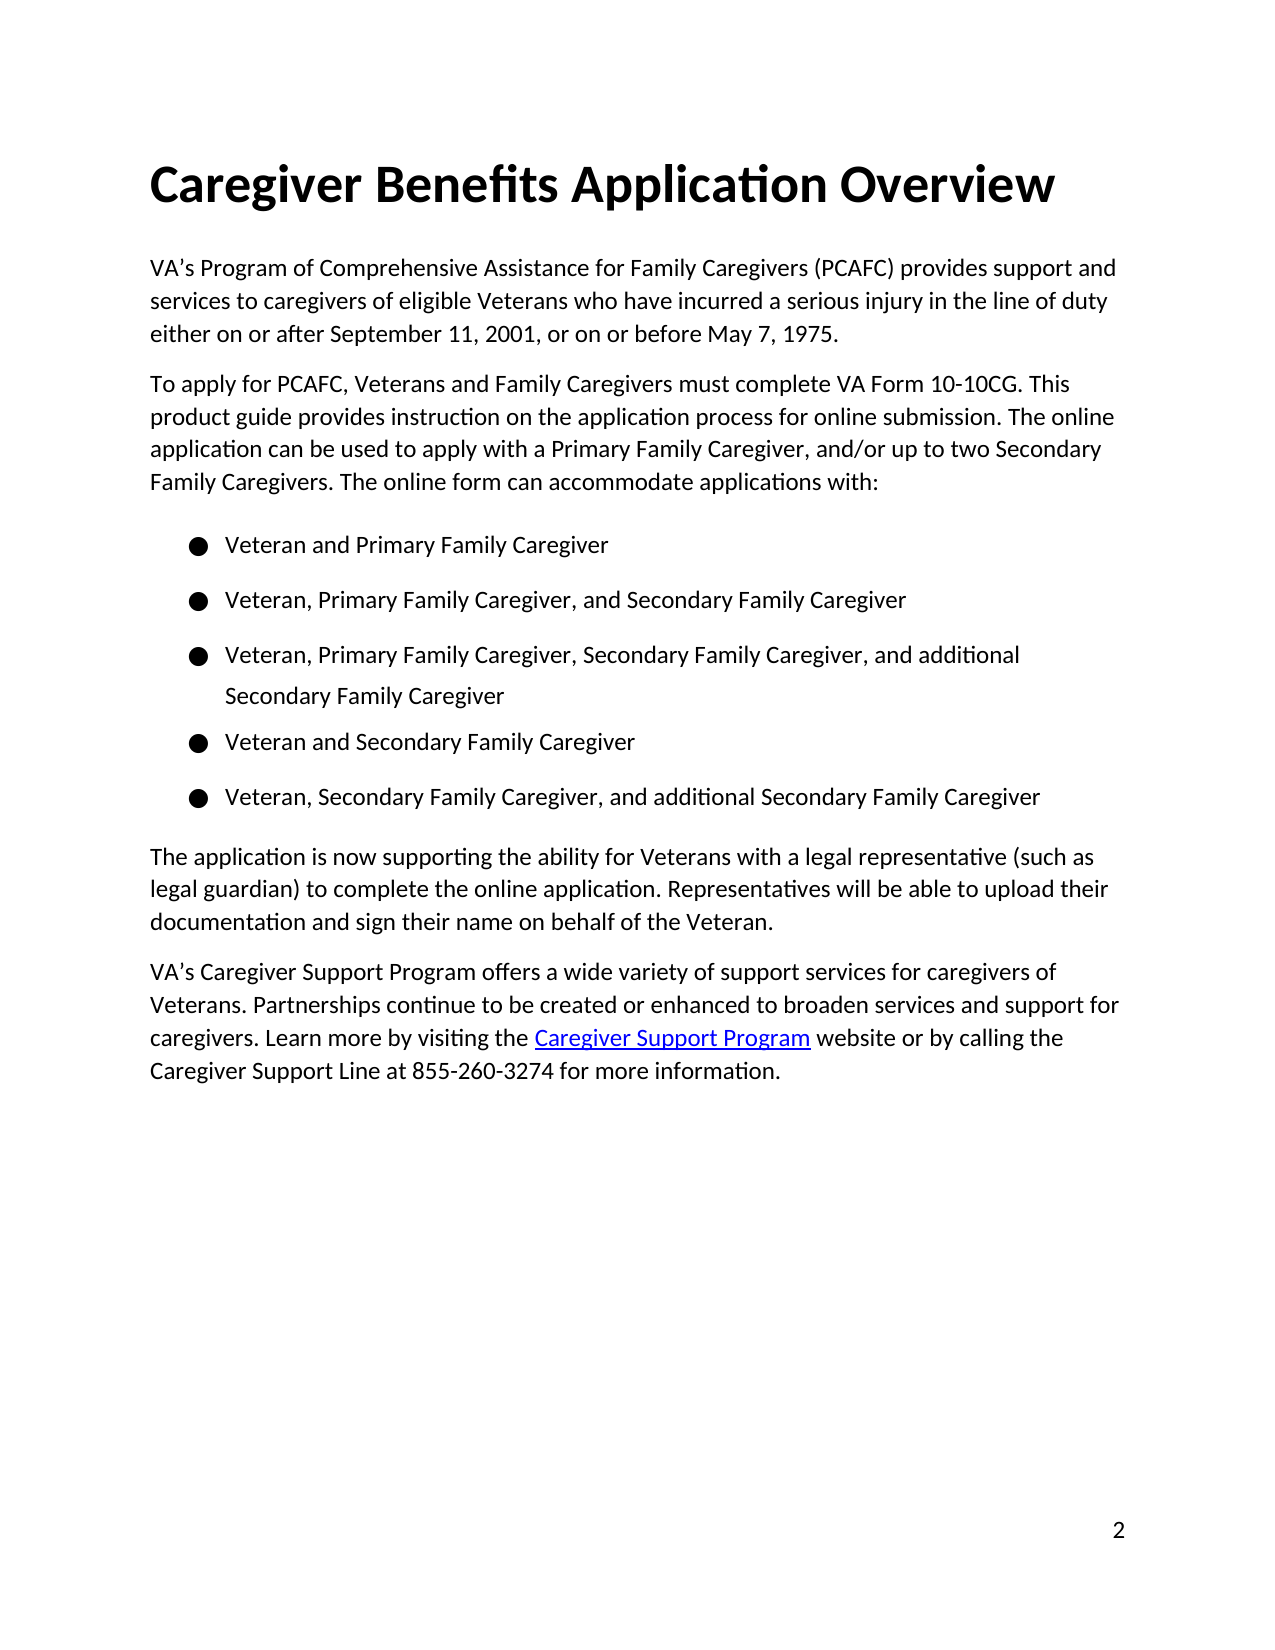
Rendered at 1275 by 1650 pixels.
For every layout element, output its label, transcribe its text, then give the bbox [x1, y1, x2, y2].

list Veteran, Secondary Family Caregiver, and additional Secondary Family Caregiver [225, 769, 1125, 820]
subtitle Caregiver Benefits Application Overview [150, 150, 1125, 216]
text To apply for PCAFC, Veterans and Family Caregivers must complete VA Form 10-10CG. This product guide provides instruction on the application process for online submission. The online application can be used to apply with a Primary Family Caregiver, and/or up to two Secondary Family Caregivers. The online form can accommodate applications with: [150, 368, 1125, 497]
list Veteran and Secondary Family Caregiver [225, 713, 1125, 764]
list Veteran and Primary Family Caregiver [225, 516, 1125, 567]
text The application is now supporting the ability for Veterans with a legal representative (such as legal guardian) to complete the online application. Representatives will be able to upload their documentation and sign their name on behalf of the Veteran. [150, 841, 1125, 937]
text VA’s Program of Comprehensive Assistance for Family Caregivers (PCAFC) provides support and services to caregivers of eligible Veterans who have incurred a serious injury in the line of duty either on or after September 11, 2001, or on or before May 7, 1975. [150, 252, 1125, 349]
text VA’s Caregiver Support Program offers a wide variety of support services for caregivers of Veterans. Partnerships continue to be created or enhanced to broaden services and support for caregivers. Learn more by visiting the Caregiver Support Program website or by calling the Caregiver Support Line at 855-260-3274 for more information. [150, 956, 1125, 1085]
list Veteran, Primary Family Caregiver, and Secondary Family Caregiver [225, 571, 1125, 623]
list Veteran, Primary Family Caregiver, Secondary Family Caregiver, and additional Secondary Family Caregiver [187, 627, 1125, 711]
